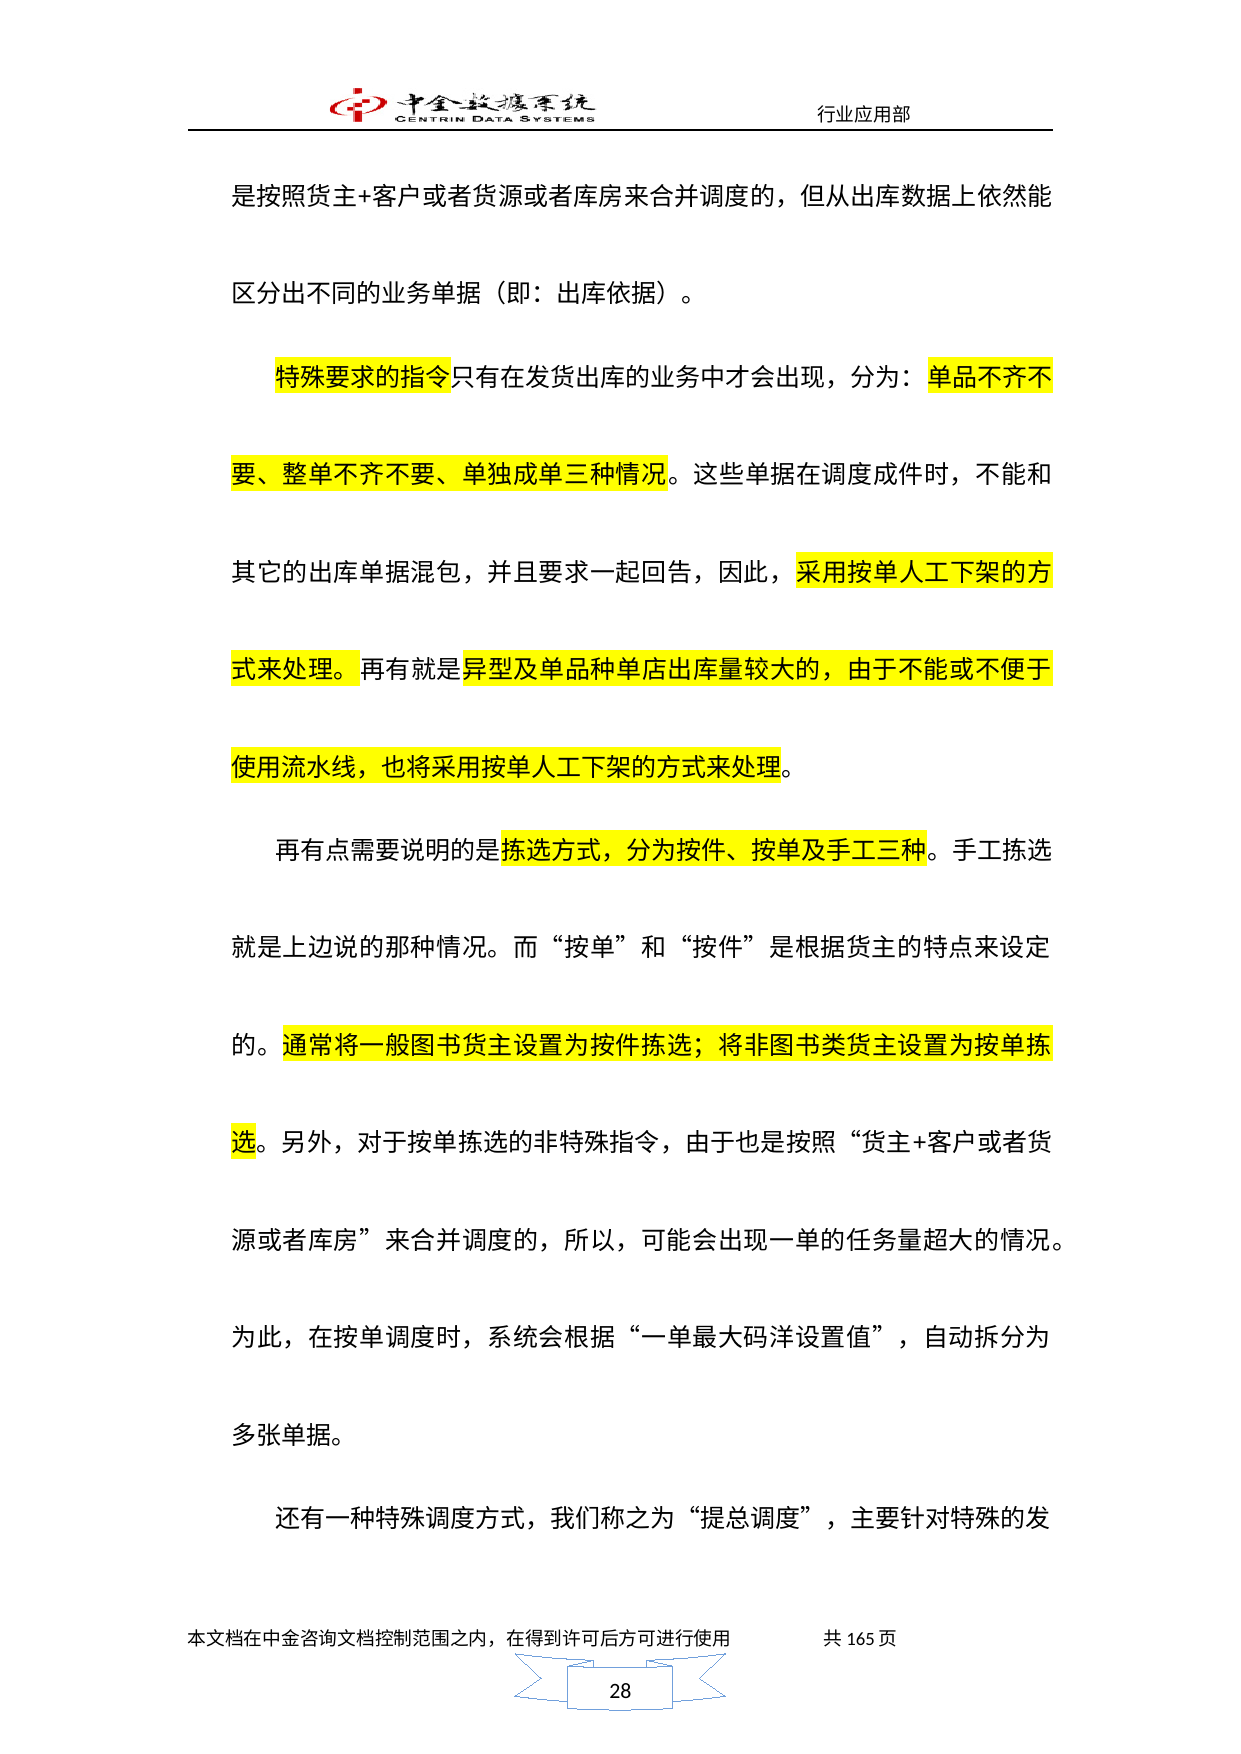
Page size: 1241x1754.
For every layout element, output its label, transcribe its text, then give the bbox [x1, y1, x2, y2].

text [231, 162, 1053, 324]
text 再有点需要说明的是拣选方式，分为按件、按单及手工三种。手工拣选就是上边说的那种情况。而“按单”和“按件”是根据货主的特点来设定的。通常将一般图书货主设置为按件拣选；将非图书类货主设置为按单拣选。另外，对于按单拣选的非特殊指令，由于也是按照“货主+客户或者货源或者库房”来合并调度的，所以，可能会出现一单的任务量超大的情况。为此，在按单调度时，系统会根据“一单最大码洋设置值”，自动拆分为多张单据。 [231, 816, 1053, 1466]
text 特殊要求的指令只有在发货出库的业务中才会出现，分为：单品不齐不要、整单不齐不要、单独成单三种情况。这些单据在调度成件时，不能和其它的出库单据混包，并且要求一起回告，因此，采用按单人工下架的方式来处理。再有就是异型及单品种单店出库量较大的，由于不能或不便于使用流水线，也将采用按单人工下架的方式来处理。 [231, 343, 1053, 798]
picture [329, 88, 597, 122]
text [231, 1484, 1053, 1549]
